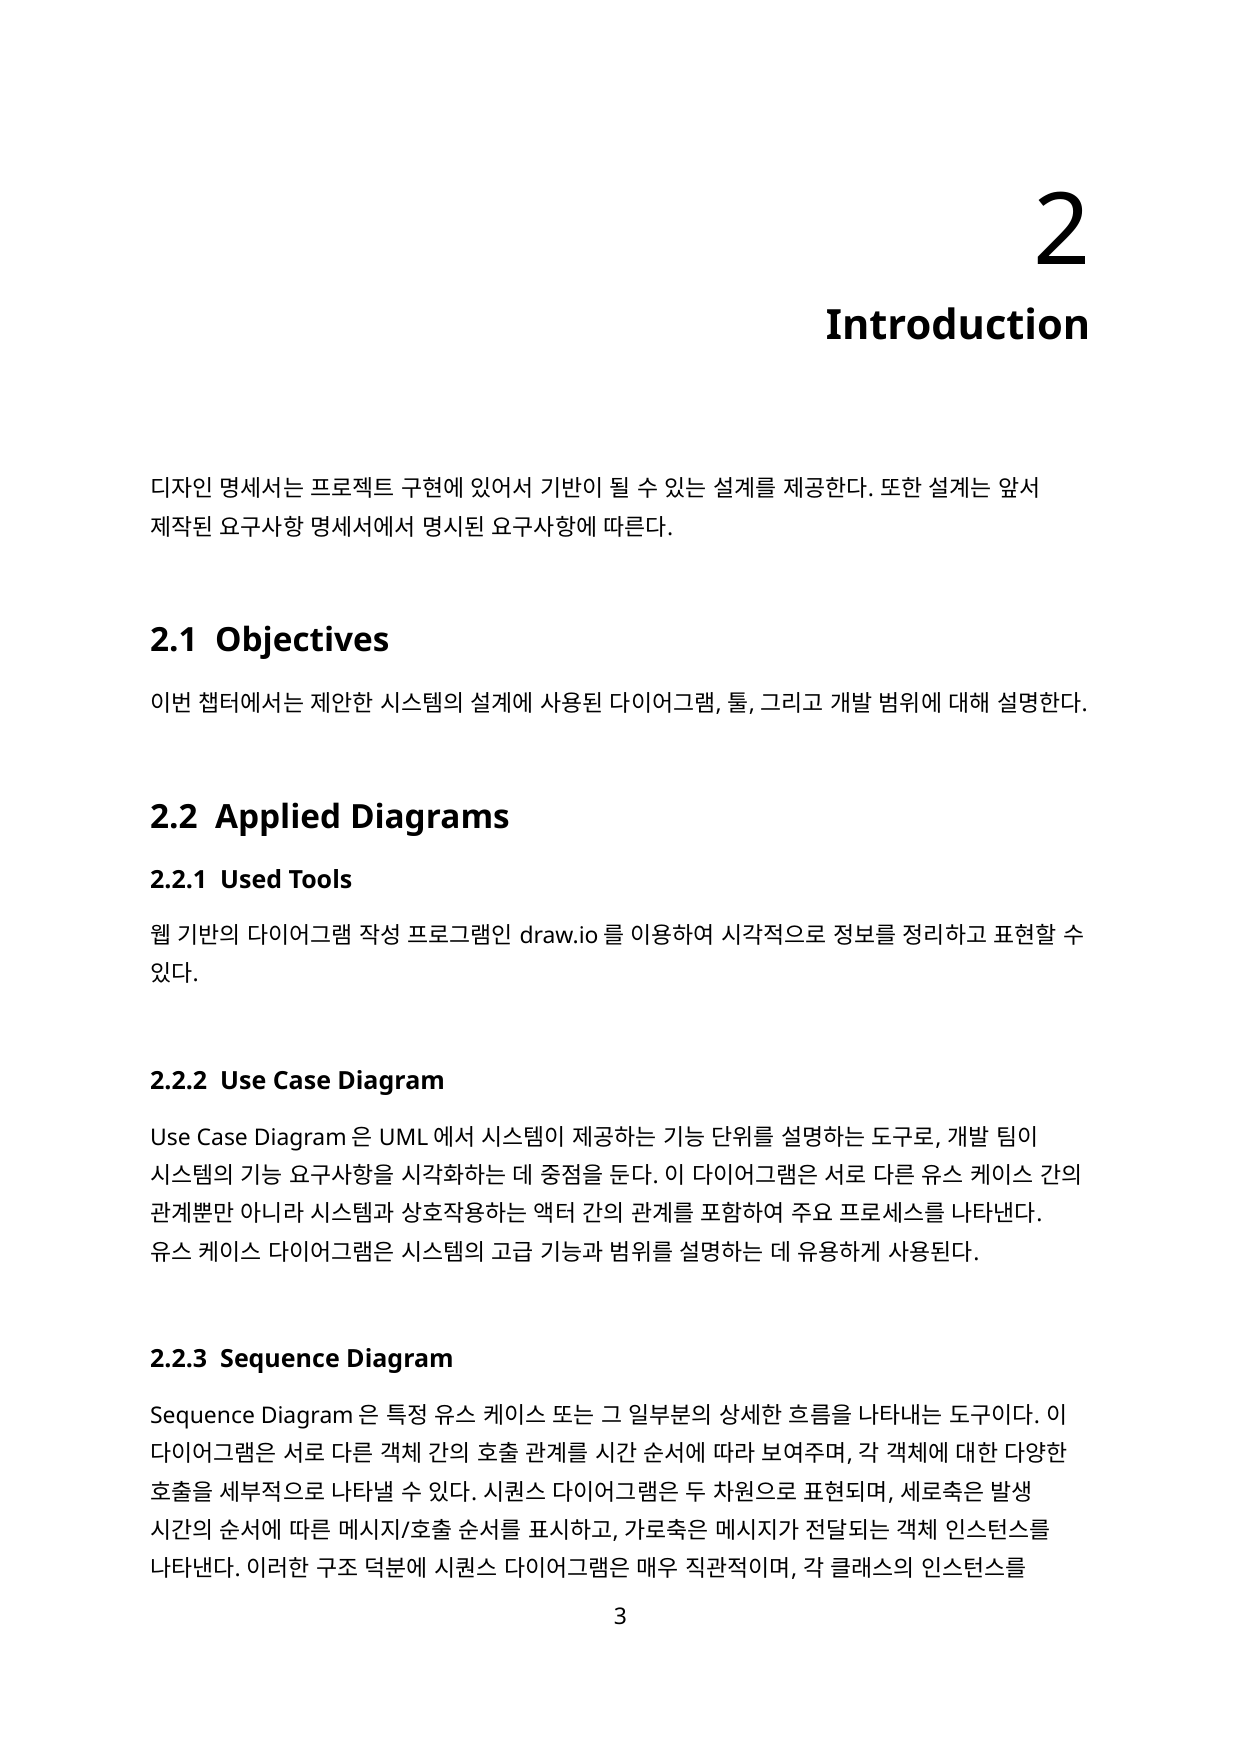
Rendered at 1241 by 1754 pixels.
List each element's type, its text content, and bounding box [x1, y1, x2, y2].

text Use Case Diagram은 UML에서 시스템이 제공하는 기능 단위를 설명하는 도구로, 개발 팀이 시스템의 기능 요구사항을 시각화하는 데 중점을 둔다. 이 다이어그램은 서로 다른 유스 케이스 간의 관계뿐만 아니라 시스템과 상호작용하는 액터 간의 관계를 포함하여 주요 프로세스를 나타낸다. 유스 케이스 다이어그램은 시스템의 고급 기능과 범위를 설명하는 데 유용하게 사용된다. [150, 1119, 1090, 1267]
text 2 [150, 177, 1090, 286]
text 2.2.1 Used Tools [150, 861, 1090, 895]
text 이번 챕터에서는 제안한 시스템의 설계에 사용된 다이어그램, 툴, 그리고 개발 범위에 대해 설명한다. [150, 685, 1090, 718]
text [150, 1397, 1090, 1583]
text Introduction [150, 303, 1090, 348]
text 2.1 Objectives [150, 616, 1090, 661]
text 2.2.3 Sequence Diagram [150, 1341, 1090, 1375]
text 2.2.2 Use Case Diagram [150, 1063, 1090, 1097]
text 2.2 Applied Diagrams [150, 792, 1090, 838]
text 디자인 명세서는 프로젝트 구현에 있어서 기반이 될 수 있는 설계를 제공한다. 또한 설계는 앞서 제작된 요구사항 명세서에서 명시된 요구사항에 따른다. [150, 470, 1090, 542]
text 웹 기반의 다이어그램 작성 프로그램인 draw.io를 이용하여 시각적으로 정보를 정리하고 표현할 수 있다. [150, 917, 1090, 989]
